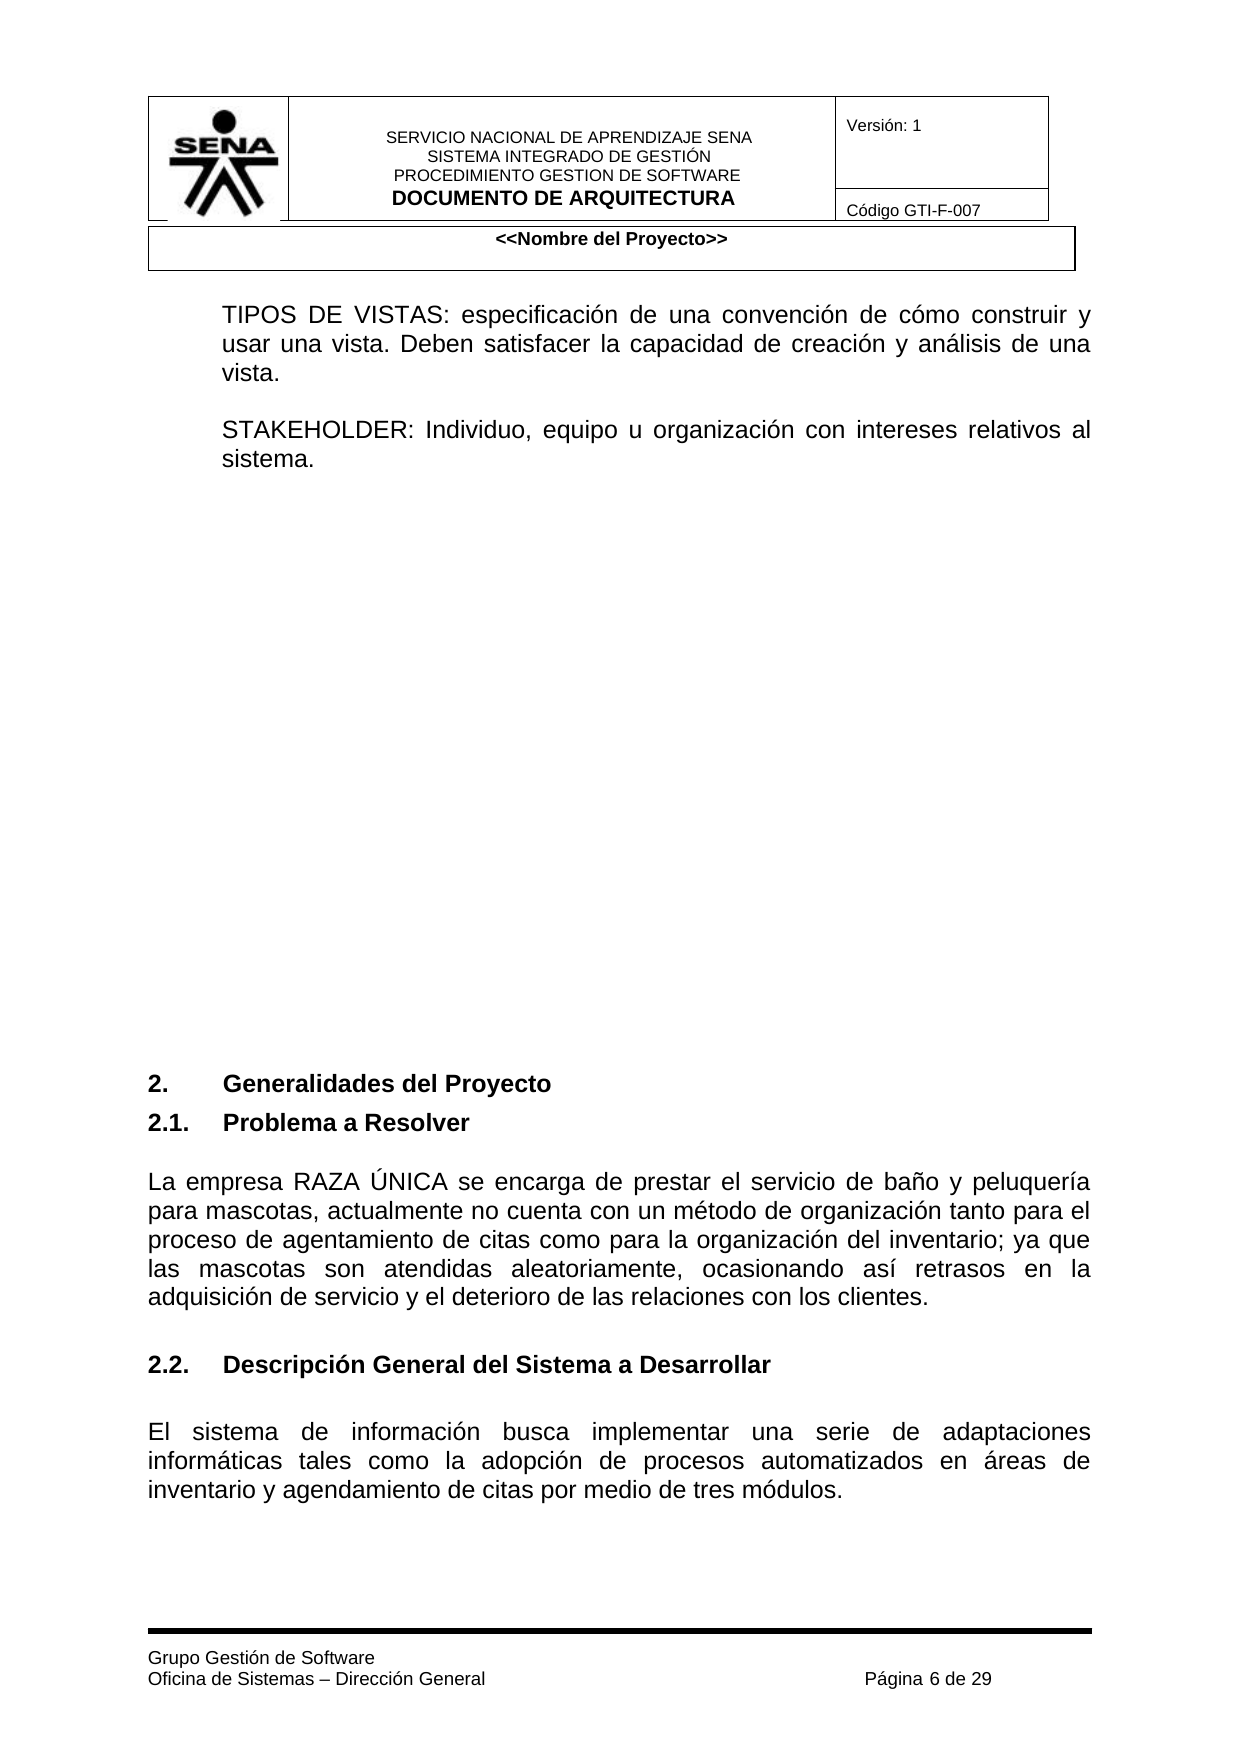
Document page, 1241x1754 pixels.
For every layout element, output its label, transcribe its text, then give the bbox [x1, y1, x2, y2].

subtitle Descripción General del Sistema a Desarrollar [148, 1350, 1092, 1379]
text La empresa RAZA ÚNICA se encarga de prestar el servicio de baño y peluquería para mascotas, actualmente no cuenta con un método de organización tanto para el proceso de agentamiento de citas como para la organización del inventario; ya que las mascotas son atendidas aleatoriamente, ocasionando así retrasos en la adquisición de servicio y el deterioro de las relaciones con los clientes. [148, 1167, 1092, 1311]
text El sistema de información busca implementar una serie de adaptaciones informáticas tales como la adopción de procesos automatizados en áreas de inventario y agendamiento de citas por medio de tres módulos. [148, 1417, 1092, 1503]
subtitle Problema a Resolver [148, 1108, 1092, 1136]
text TIPOS DE VISTAS: especificación de una convención de cómo construir y usar una vista. Deben satisfacer la capacidad de creación y análisis de una vista. [222, 300, 1092, 386]
text STAKEHOLDER: Individuo, equipo u organización con intereses relativos al sistema. [222, 415, 1092, 473]
subtitle Generalidades del Proyecto [148, 1068, 1092, 1097]
picture [167, 106, 281, 221]
